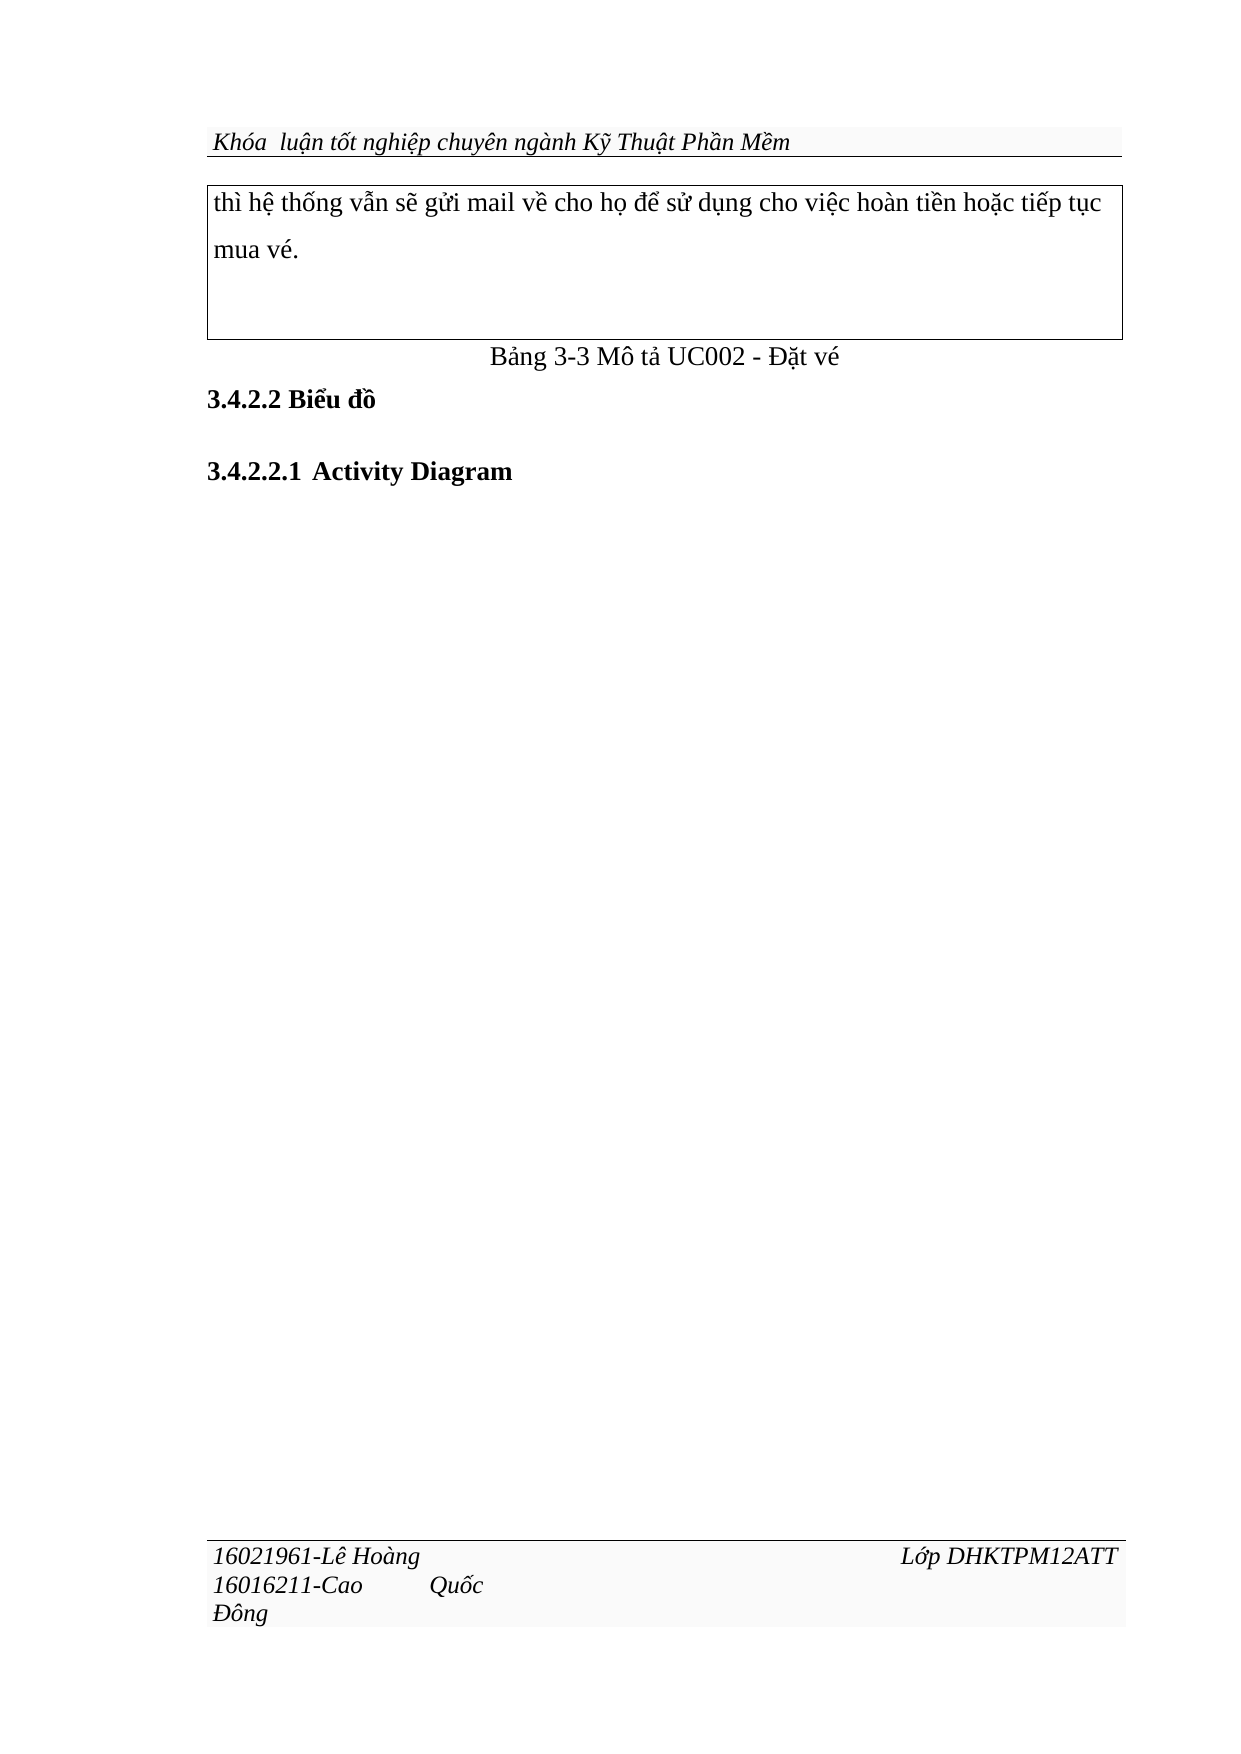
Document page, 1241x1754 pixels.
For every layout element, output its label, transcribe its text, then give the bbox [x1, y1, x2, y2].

subtitle Activity Diagram [207, 455, 1122, 486]
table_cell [208, 186, 1122, 339]
text Bảng - Mô tả UC002 - Đặt vé [207, 340, 1122, 371]
subtitle Biểu đồ [207, 383, 1122, 415]
